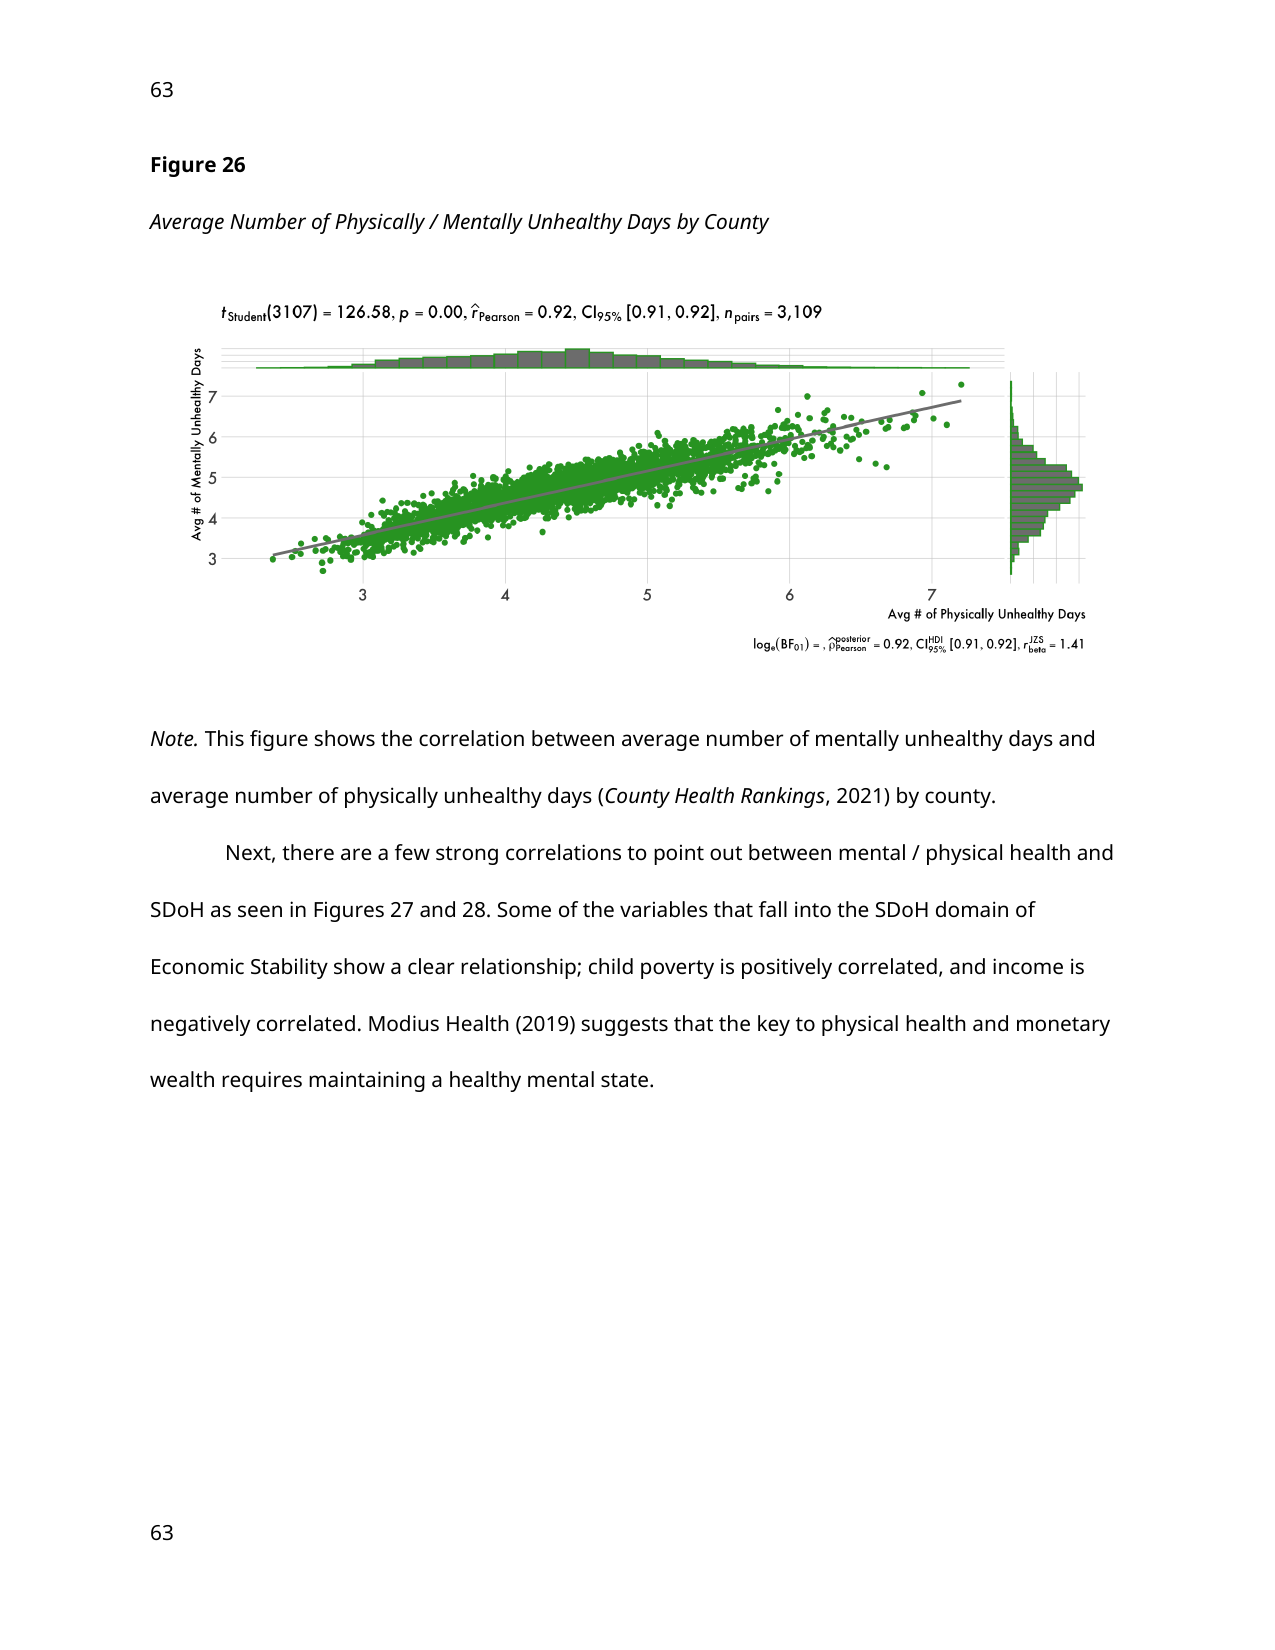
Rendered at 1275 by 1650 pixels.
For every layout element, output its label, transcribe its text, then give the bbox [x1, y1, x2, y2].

text Figure 26 [150, 150, 1125, 178]
text Next, there are a few strong correlations to point out between mental / physical health and SDoH as seen in Figures 27 and 28. Some of the variables that fall into the SDoH domain of Economic Stability show a clear relationship; child poverty is positively correlated, and income is negatively correlated. Modius Health (2019) suggests that the key to physical health and monetary wealth requires maintaining a healthy mental state. [150, 838, 1125, 1094]
picture [150, 263, 1125, 696]
text Note. This figure shows the correlation between average number of mentally unhealthy days and average number of physically unhealthy days (County Health Rankings, 2021) by county. [150, 724, 1125, 809]
text Average Number of Physically / Mentally Unhealthy Days by County [150, 207, 1125, 235]
